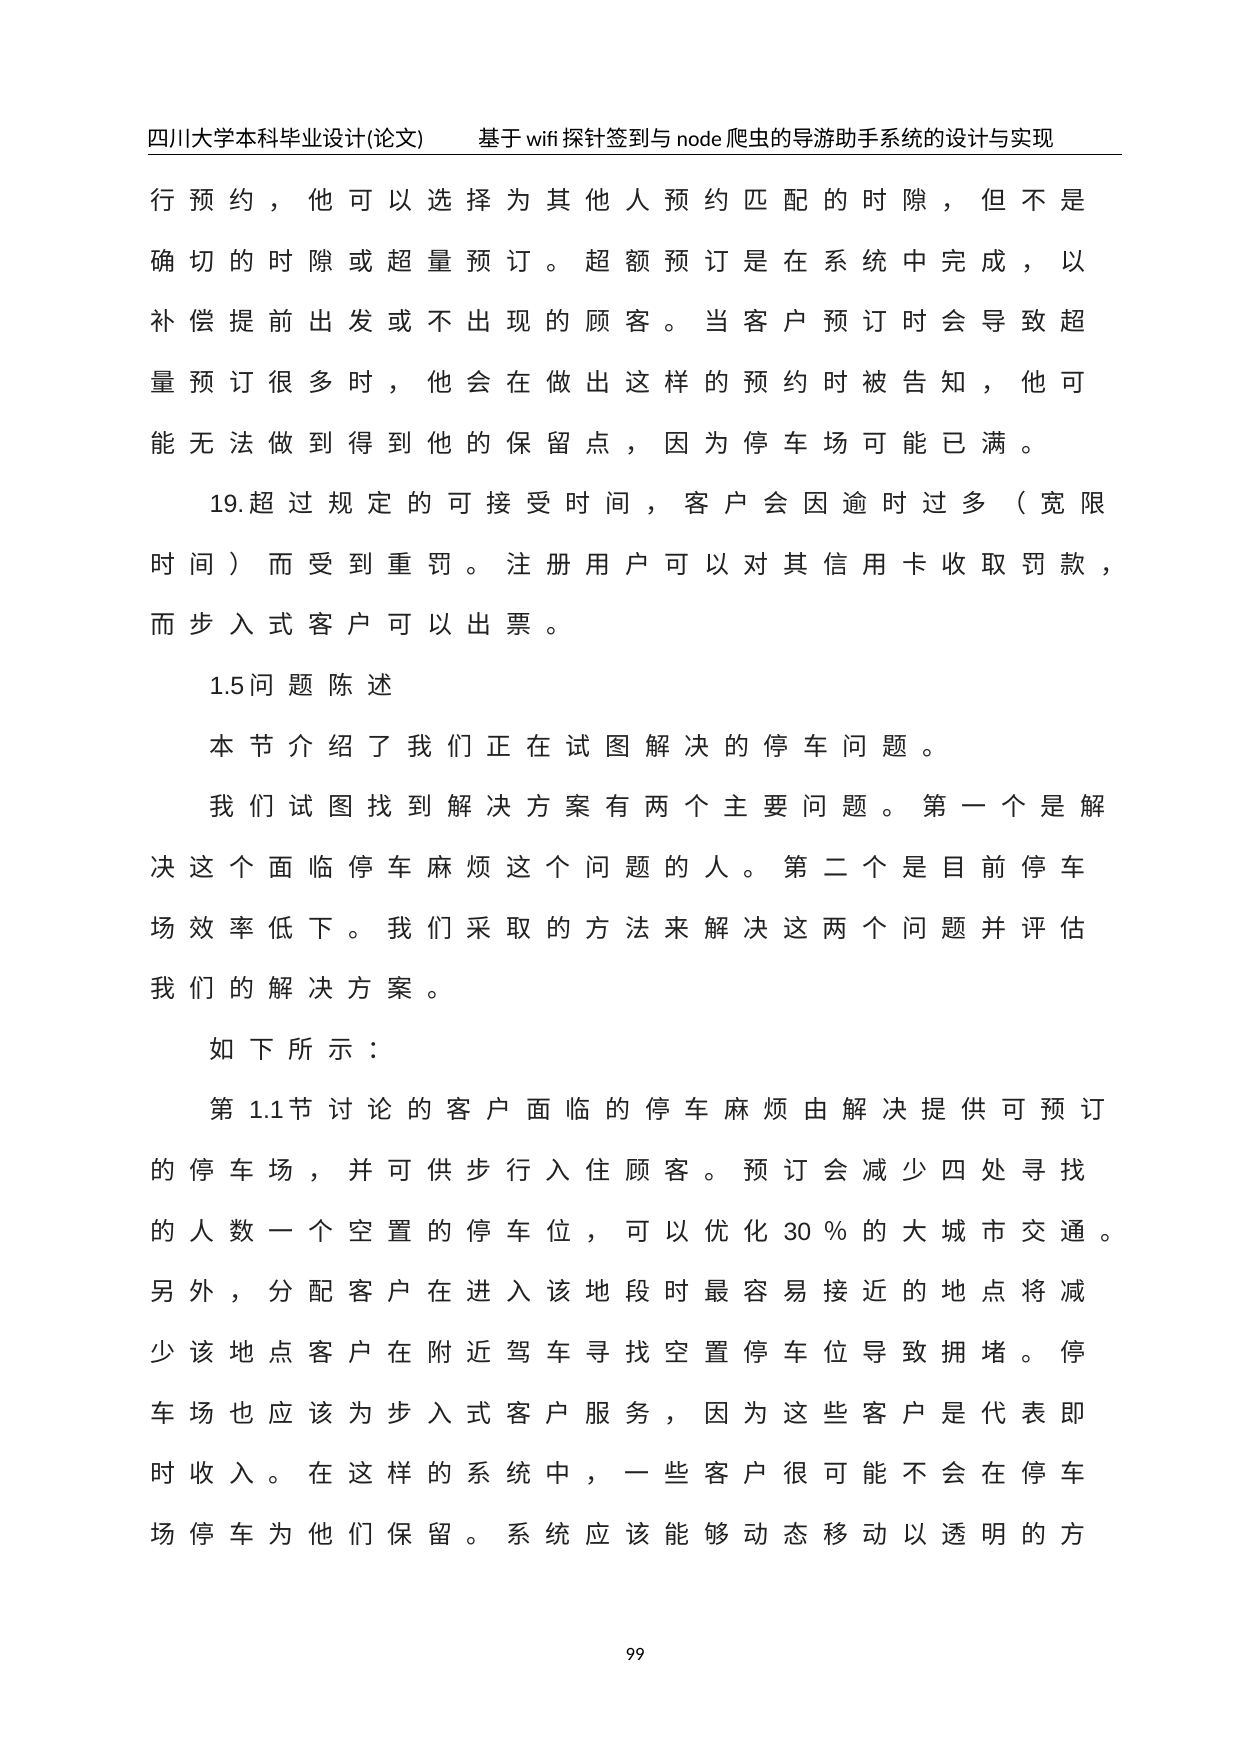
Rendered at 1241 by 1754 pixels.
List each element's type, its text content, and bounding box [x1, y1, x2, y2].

text 19.超过规定的可接受时间，客户会因逾时过多（宽限时间）而受到重罚。注册用户可以对其信用卡收取罚款，而步入式客户可以出票。 [150, 472, 1120, 544]
text 如下所示： [150, 1017, 1120, 1078]
text 本节介绍了我们正在试图解决的停车问题。 [150, 714, 1120, 775]
text 19.超过规定的可接受时间，客户会因逾时过多（宽限时间）而受到重罚。注册用户可以对其信用卡收取罚款，而步入式客户可以出票。 [150, 581, 1120, 653]
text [150, 168, 1120, 472]
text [150, 1246, 1120, 1563]
text 1.5问题陈述 [150, 653, 1120, 714]
text 我们试图找到解决方案有两个主要问题。第一个是解决这个面临停车麻烦这个问题的人。第二个是目前停车场效率低下。我们采取的方法来解决这两个问题并评估我们的解决方案。 [150, 775, 1120, 1017]
